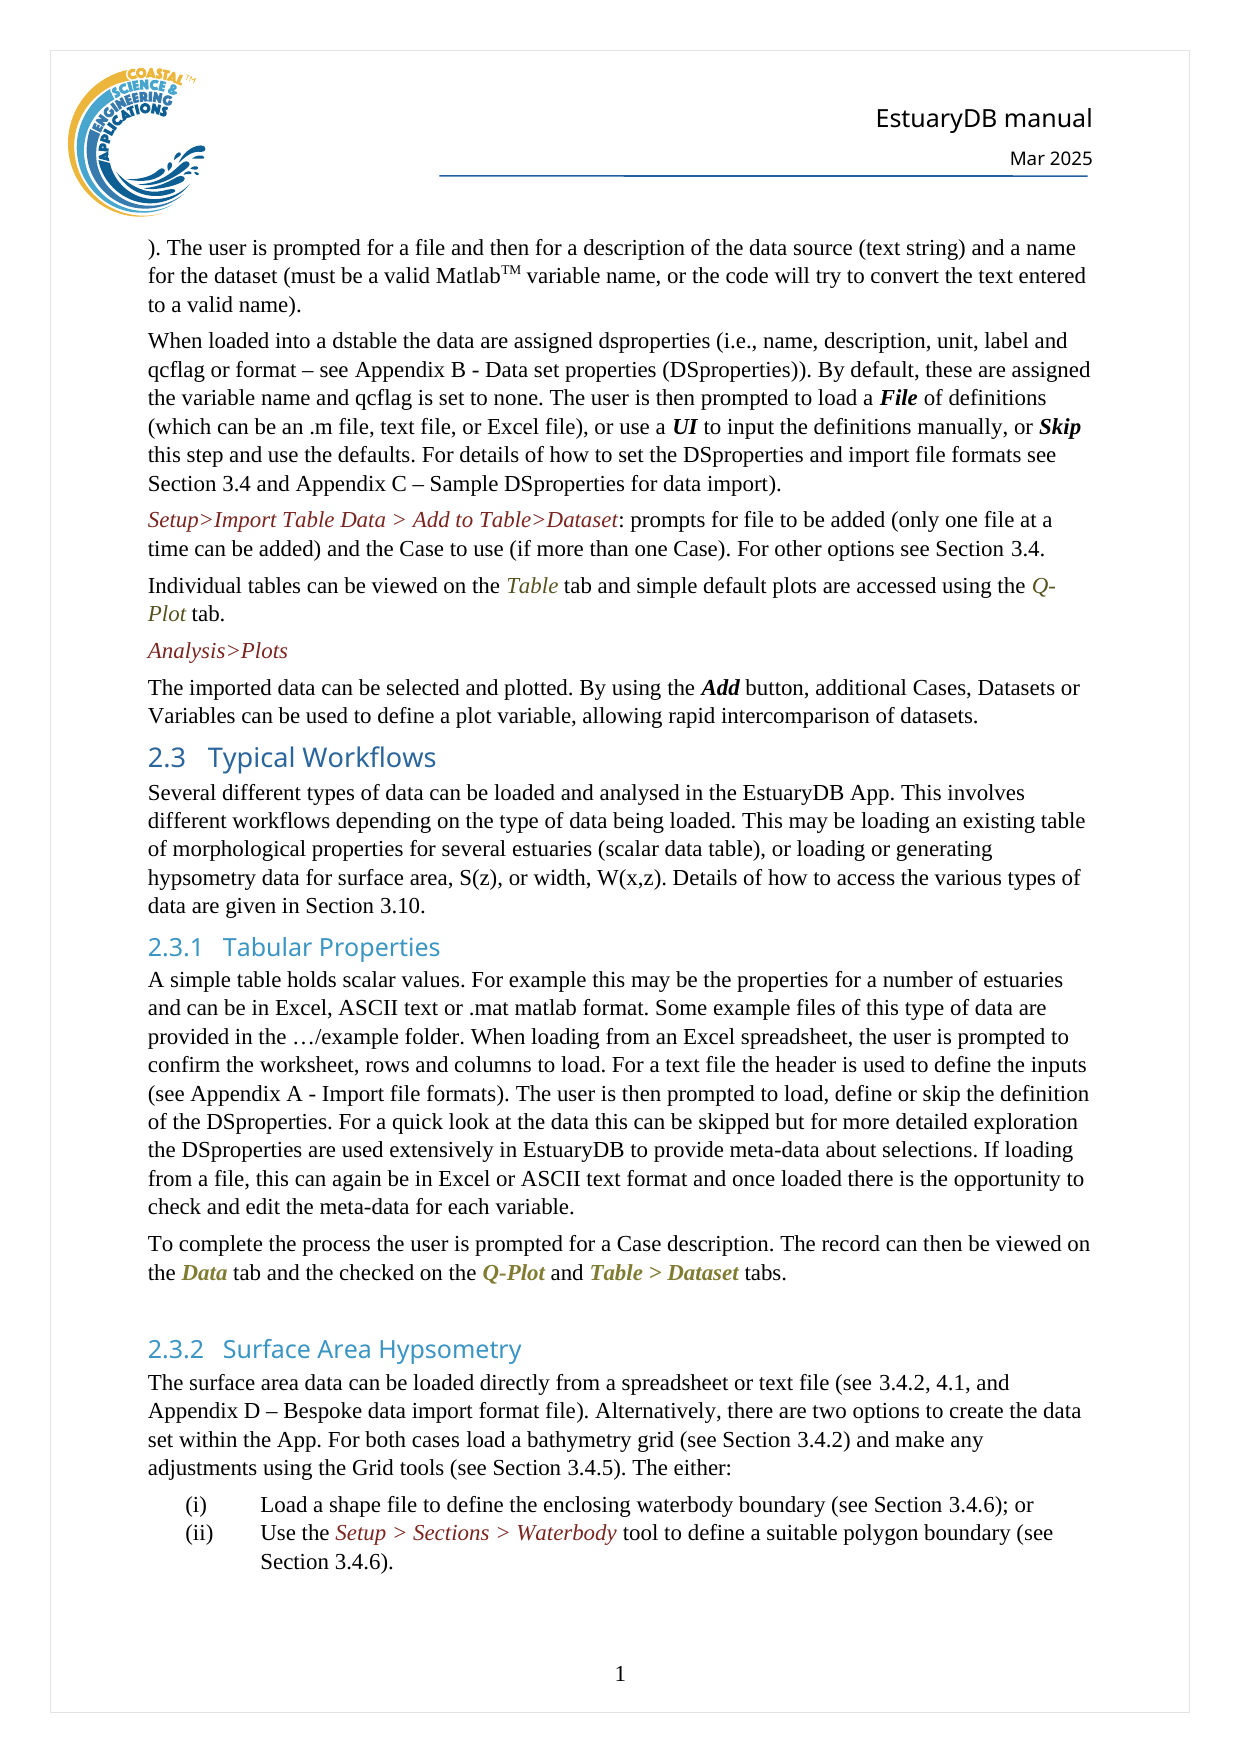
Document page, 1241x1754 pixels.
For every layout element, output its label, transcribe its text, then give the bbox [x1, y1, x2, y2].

text The imported data can be selected and plotted. By using the Add button, additional Cases, Datasets or Variables can be used to define a plot variable, allowing rapid intercomparison of datasets. [148, 674, 1093, 728]
text When loaded into a dstable the data are assigned dsproperties (i.e., name, description, unit, label and qcflag or format – see Appendix B - Data set properties (DSproperties)). By default, these are assigned the variable name and qcflag is set to none. The user is then prompted to load a File of definitions (which can be an .m file, text file, or Excel file), or use a UI to input the definitions manually, or Skip this step and use the defaults. For details of how to set the DSproperties and import file formats see Section 3.4 and Appendix C – Sample DSproperties for data import). [148, 327, 1093, 496]
list Use the Setup > Sections > Waterbody tool to define a suitable polygon boundary (see Section 3.4.6). [185, 1519, 1093, 1574]
subtitle Tabular Properties [148, 929, 1093, 963]
text Individual tables can be viewed on the Table tab and simple default plots are accessed using the Q-Plot tab. [148, 572, 1093, 626]
text To complete the process the user is prompted for a Case description. The record can then be viewed on the Data tab and the checked on the Q-Plot and Table > Dataset tabs. [148, 1230, 1093, 1285]
subtitle Surface Area Hypsometry [148, 1332, 1093, 1366]
text The surface area data can be loaded directly from a spreadsheet or text file (see 3.4.2, 4.1, and Appendix D – Bespoke data import format file). Alternatively, there are two options to create the data set within the App. For both cases load a bathymetry grid (see Section 3.4.2) and make any adjustments using the Grid tools (see Section 3.4.5). The either: [148, 1369, 1093, 1481]
text Analysis>Plots [148, 637, 1093, 663]
text Appendix A - Import file formats). The user is prompted for a file and then for a description of the data source (text string) and a name for the dataset (must be a valid MatlabTM variable name, or the code will try to convert the text entered to a valid name). [148, 234, 1093, 317]
text Several different types of data can be loaded and analysed in the EstuaryDB App. This involves different workflows depending on the type of data being loaded. This may be loading an existing table of morphological properties for several estuaries (scalar data table), or loading or generating hypsometry data for surface area, S(z), or width, W(x,z). Details of how to access the various types of data are given in Section 3.10. [148, 779, 1093, 919]
list Load a shape file to define the enclosing waterbody boundary (see Section 3.4.6); or [185, 1491, 1093, 1517]
subtitle Typical Workflows [148, 739, 1093, 776]
text Setup>Import Table Data > Add to Table>Dataset: prompts for file to be added (only one file at a time can be added) and the Case to use (if more than one Case). For other options see Section 3.4. [148, 506, 1093, 561]
text A simple table holds scalar values. For example this may be the properties for a number of estuaries and can be in Excel, ASCII text or .mat matlab format. Some example files of this type of data are provided in the …/example folder. When loading from an Excel spreadsheet, the user is prompted to confirm the worksheet, rows and columns to load. For a text file the header is used to define the inputs (see Appendix A - Import file formats). The user is then prompted to load, define or skip the definition of the DSproperties. For a quick look at the data this can be skipped but for more detailed exploration the DSproperties are used extensively in EstuaryDB to provide meta-data about selections. If loading from a file, this can again be in Excel or ASCII text format and once loaded there is the opportunity to check and edit the meta-data for each variable. [148, 966, 1093, 1220]
